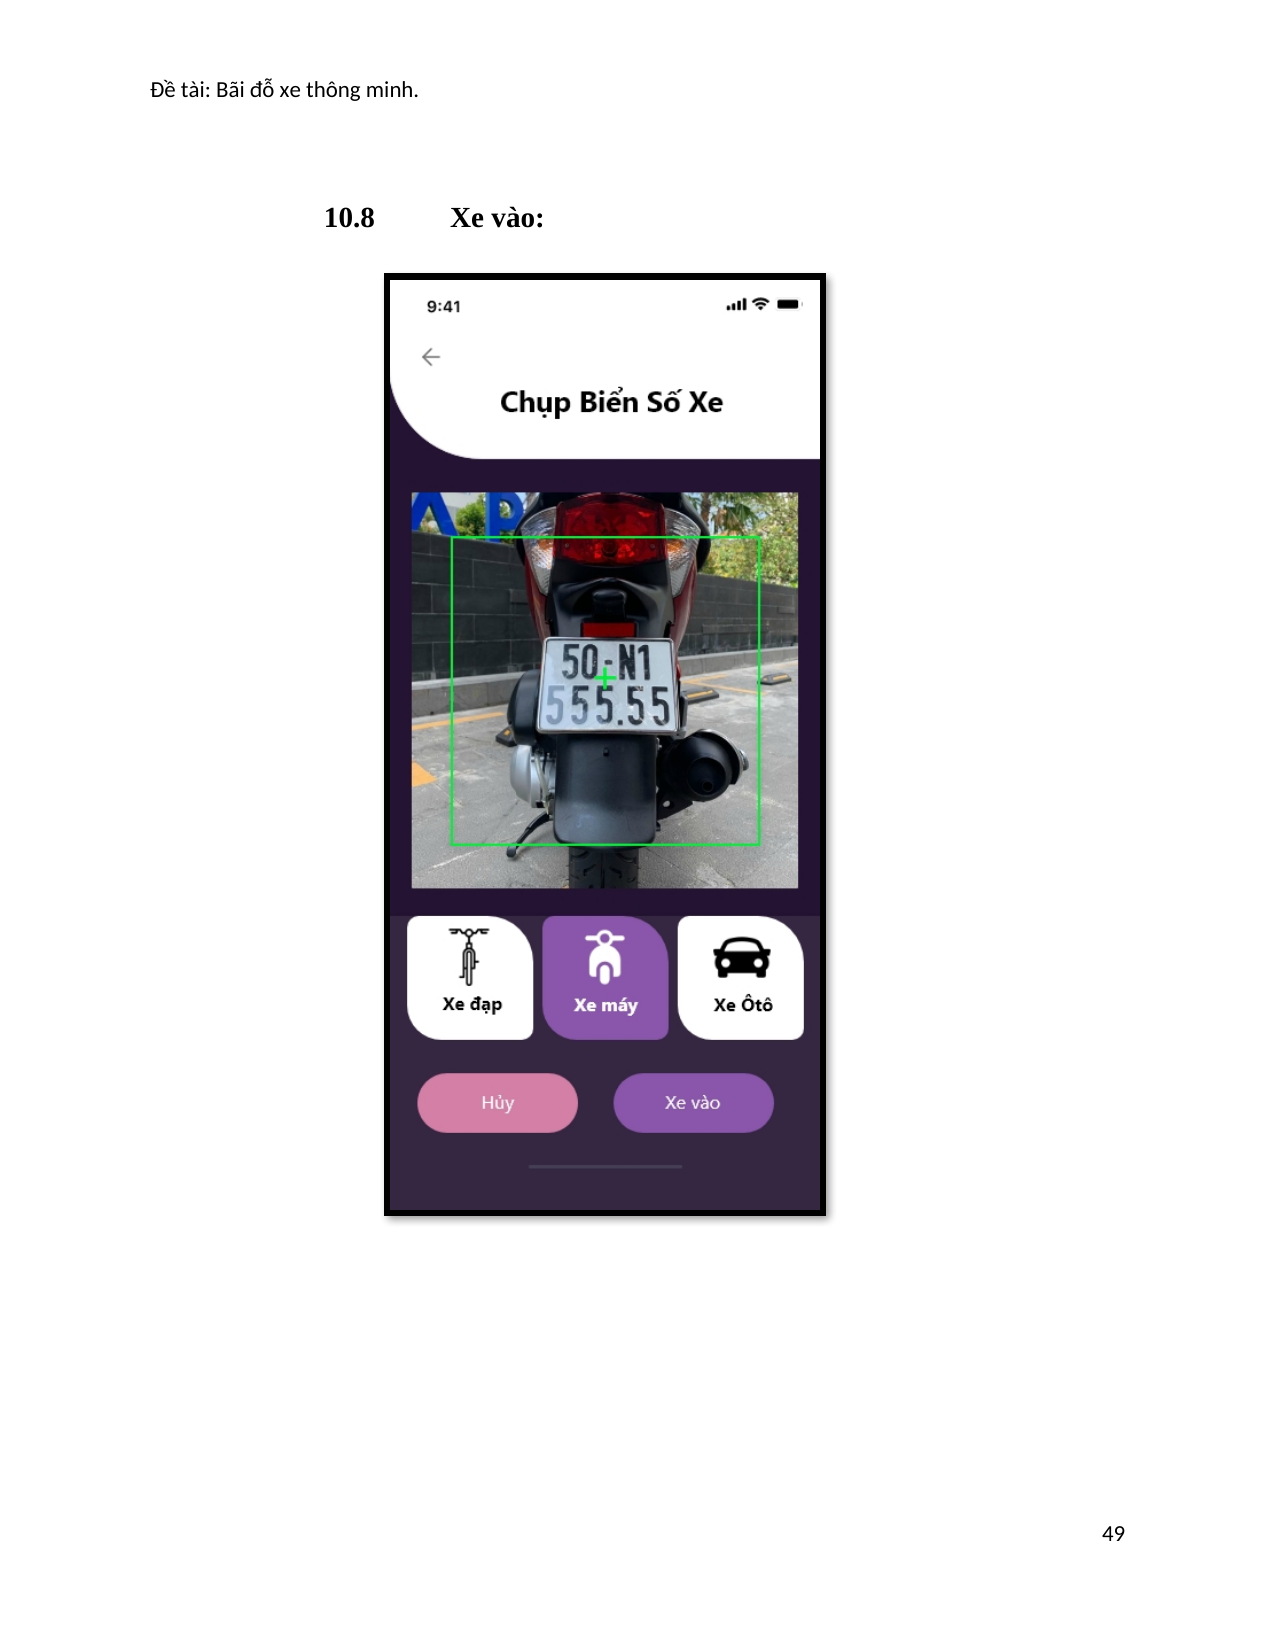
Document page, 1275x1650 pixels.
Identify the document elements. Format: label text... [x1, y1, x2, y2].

text Xe vào: [300, 200, 1125, 234]
picture [390, 280, 820, 1210]
